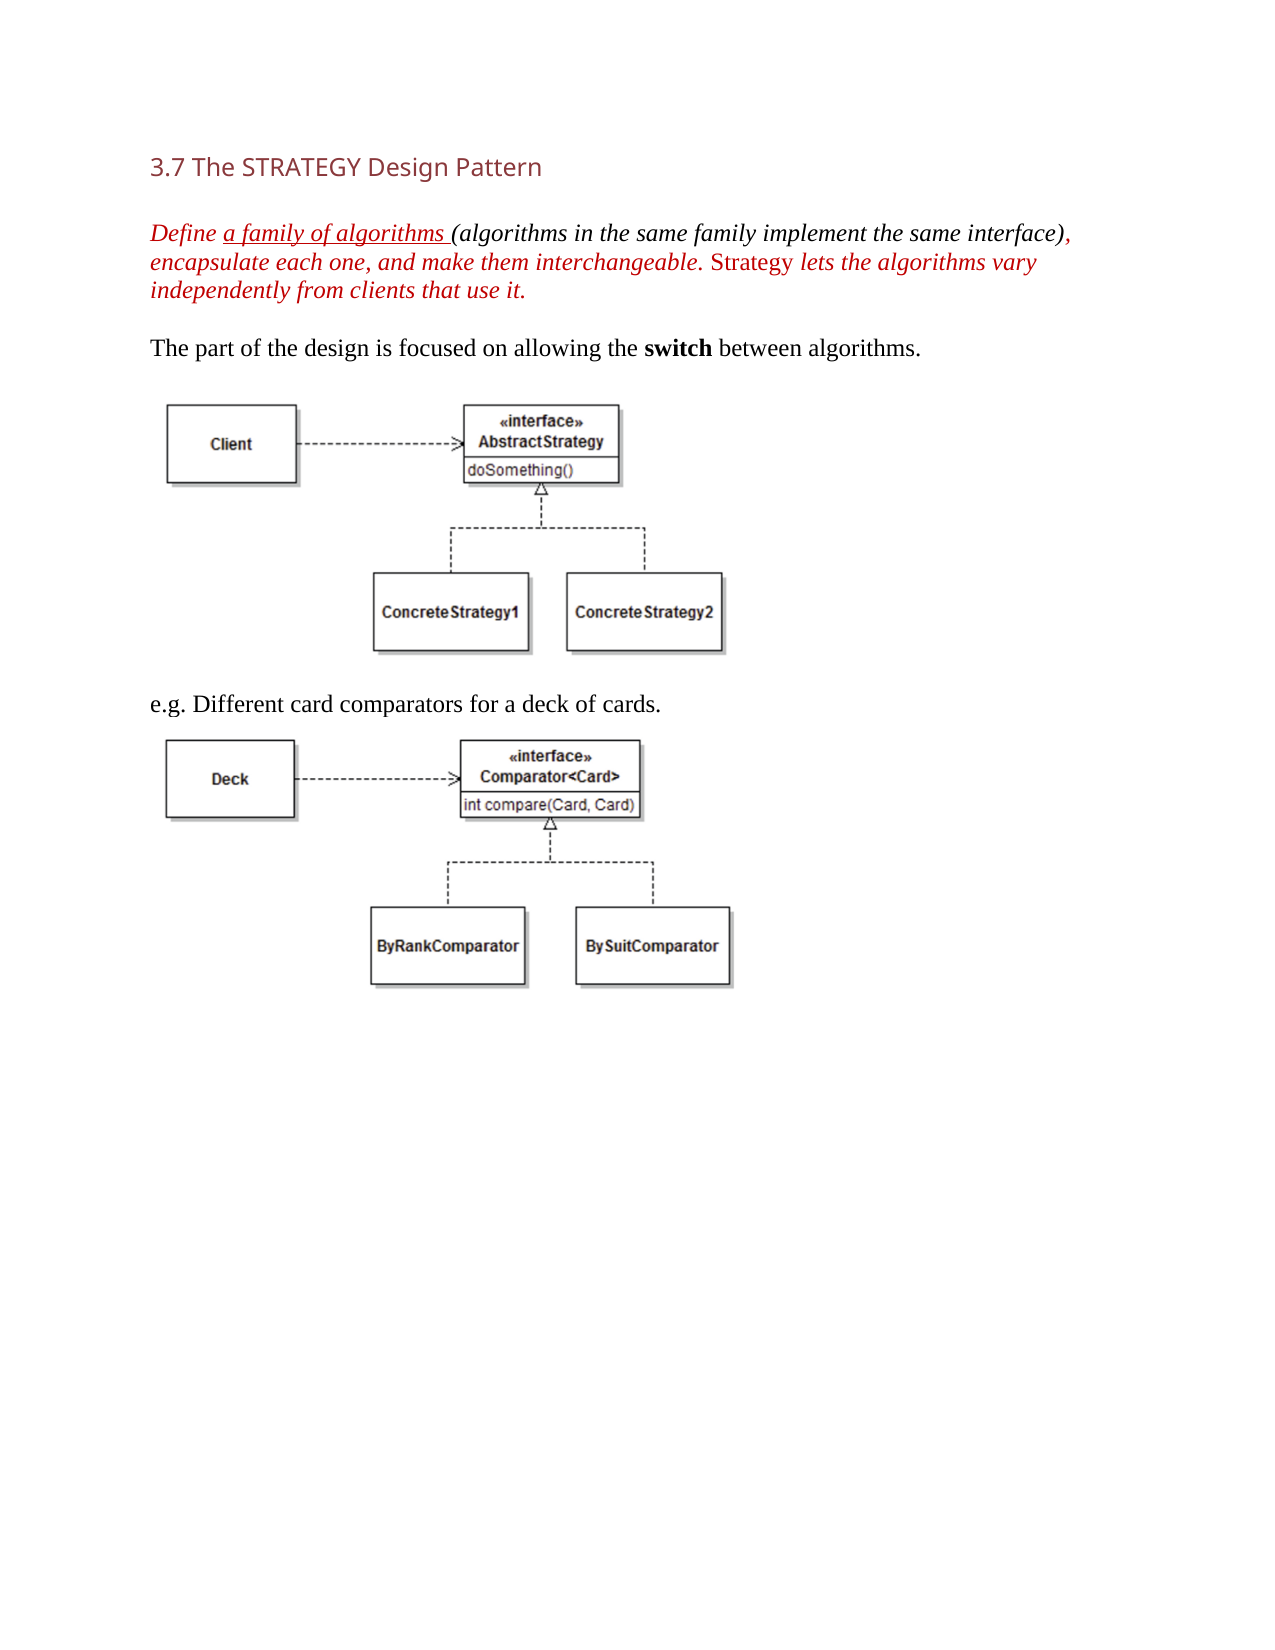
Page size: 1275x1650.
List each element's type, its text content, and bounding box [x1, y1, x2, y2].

text e.g. Different card comparators for a deck of cards. [150, 689, 1125, 717]
text Define a family of algorithms (algorithms in the same family implement the same interface), encapsulate each one, and make them interchangeable. Strategy lets the algorithms vary independently from clients that use it. [150, 218, 1125, 304]
text 3.7 The STRATEGY Design Pattern [150, 150, 1125, 184]
text The part of the design is focused on allowing the switch between algorithms. [150, 333, 1125, 362]
picture [150, 390, 735, 660]
picture [150, 717, 735, 996]
